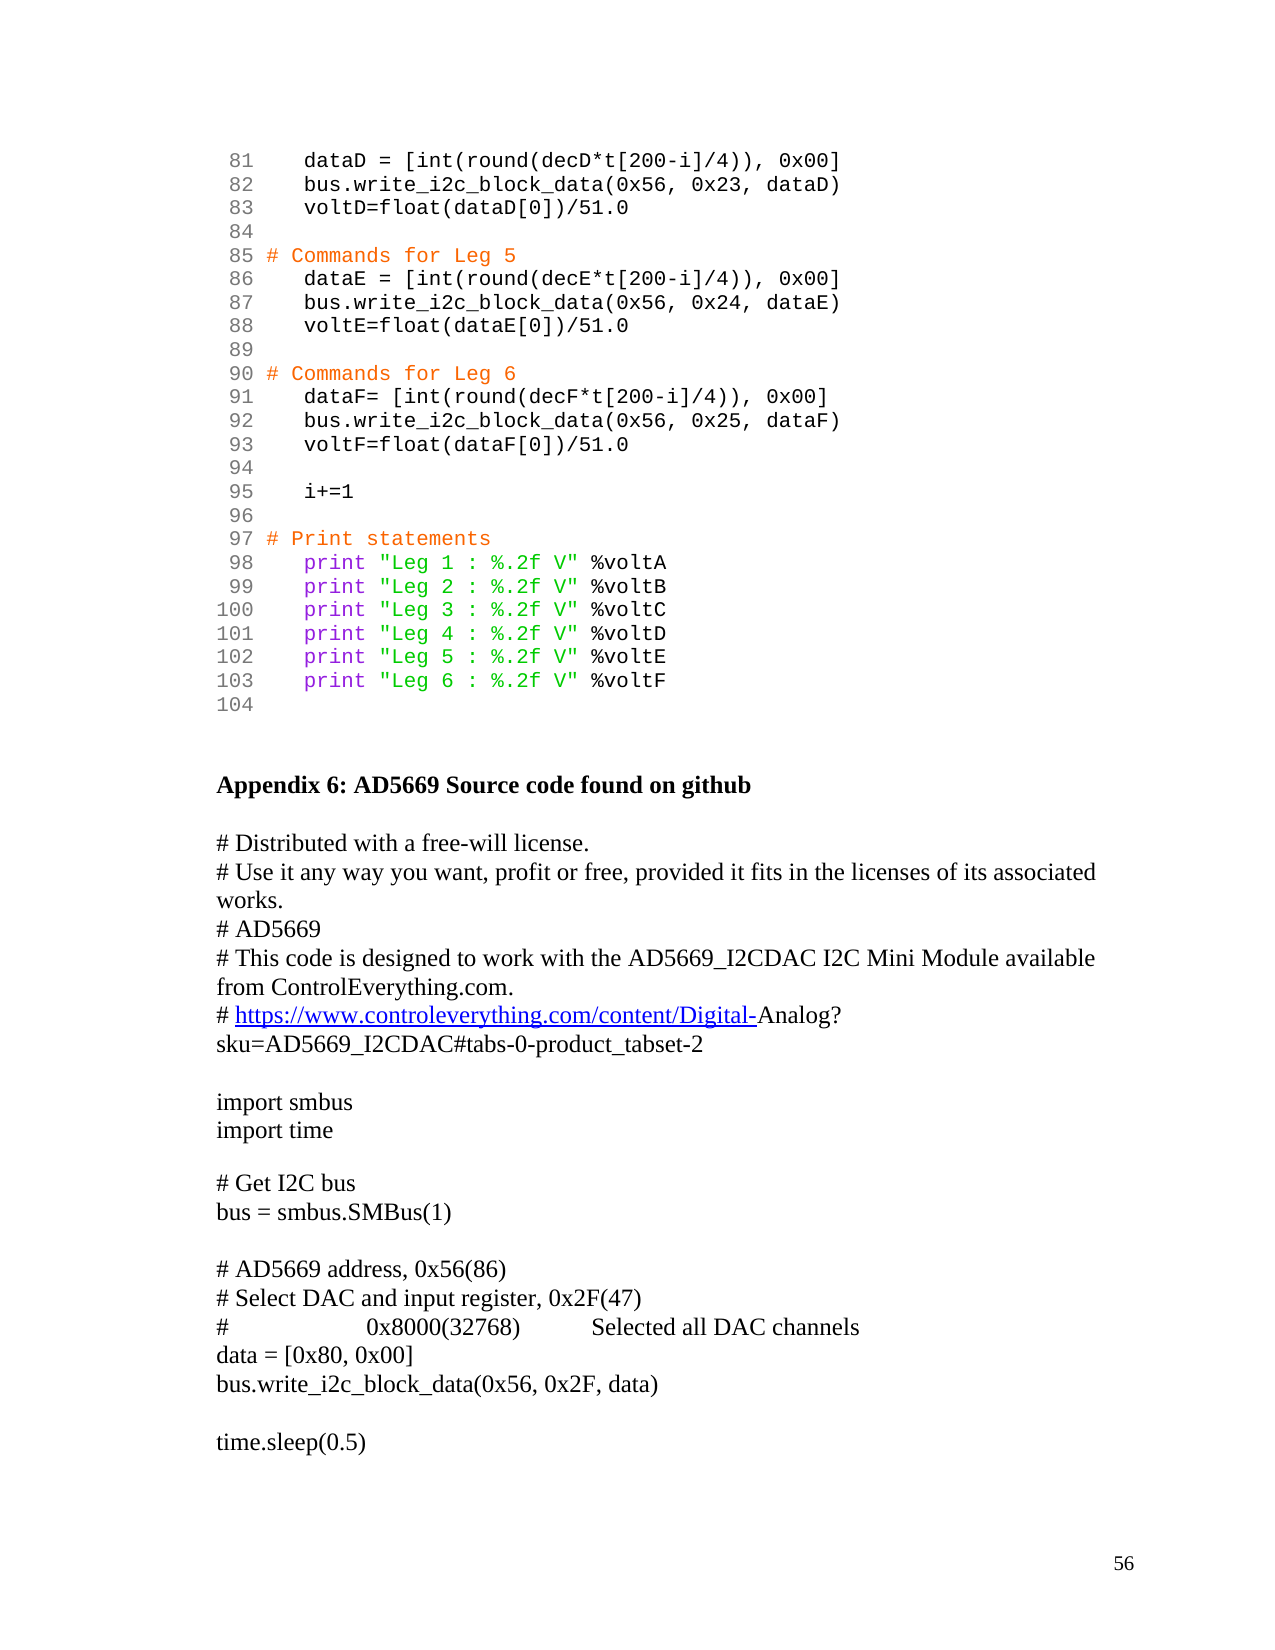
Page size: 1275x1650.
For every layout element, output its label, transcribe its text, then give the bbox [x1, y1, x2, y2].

text time.sleep(0.5) [141, 1427, 1134, 1456]
text # Get I2C bus [216, 1168, 1134, 1197]
text bus.write_i2c_block_data(0x56, 0x2F, data) [141, 1369, 1134, 1398]
text import time [141, 1115, 1134, 1144]
text # AD5669 [141, 914, 1134, 943]
text # Select DAC and input register, 0x2F(47) [141, 1283, 1134, 1312]
text # 0x8000(32768) Selected all DAC channels [141, 1312, 1134, 1341]
text Appendix 6: AD5669 Source code found on github [141, 770, 1134, 799]
text bus = smbus.SMBus(1) [141, 1197, 1134, 1226]
text # https://www.controleverything.com/content/Digital-Analog?sku=AD5669_I2CDAC#tabs-0-product_tabset-2 [216, 1000, 1134, 1058]
text # Distributed with a free-will license. [216, 828, 1134, 857]
text # Use it any way you want, profit or free, provided it fits in the licenses of its associated works. [216, 857, 1134, 914]
text # AD5669 address, 0x56(86) [141, 1254, 1134, 1283]
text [216, 150, 1134, 717]
text # This code is designed to work with the AD5669_I2CDAC I2C Mini Module available from ControlEverything.com. [216, 943, 1134, 1000]
text import smbus [141, 1087, 1134, 1115]
text data = [0x80, 0x00] [141, 1341, 1134, 1369]
